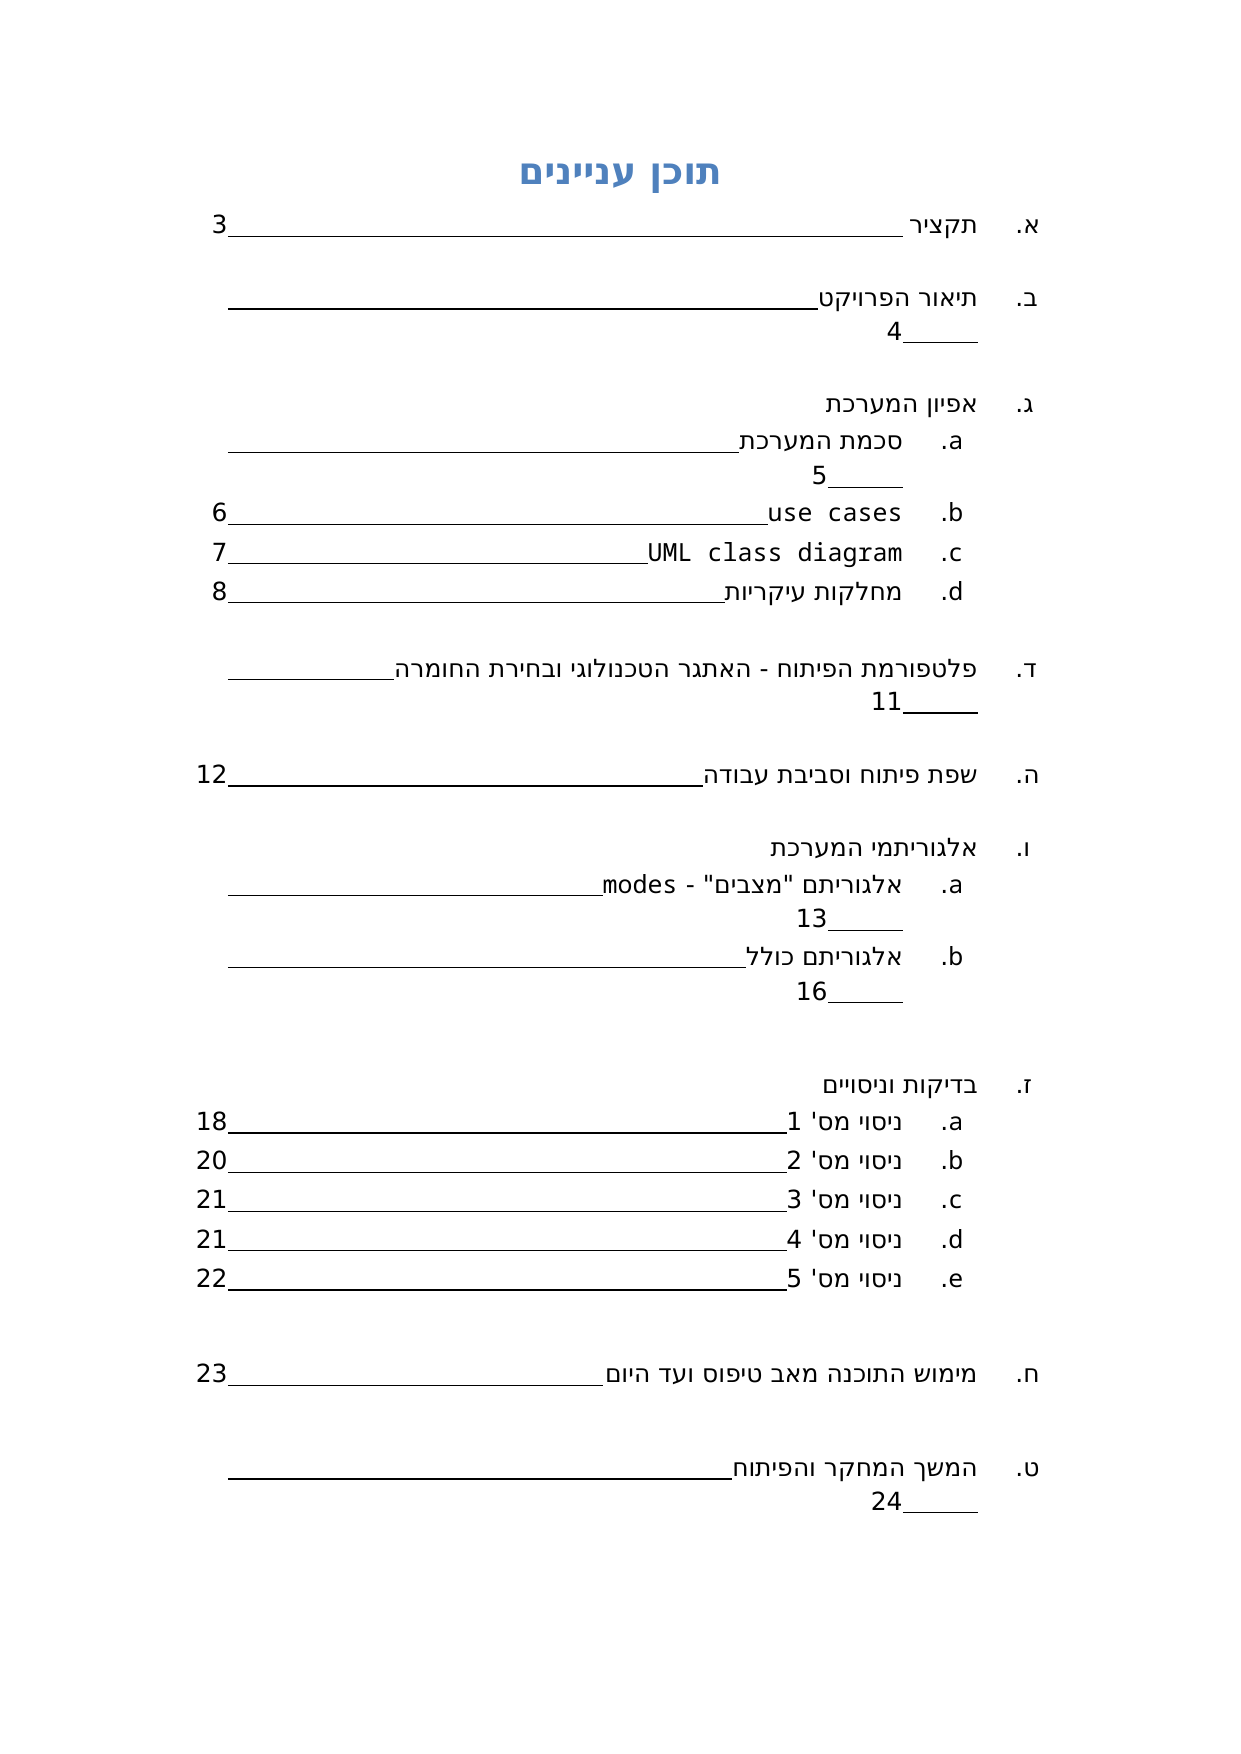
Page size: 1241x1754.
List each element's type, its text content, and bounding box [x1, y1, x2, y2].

list בדיקות וניסויים [187, 1070, 1015, 1099]
list שפת פיתוח וסביבת עבודה 12 [187, 760, 1015, 789]
list סכמת המערכת 5 [187, 423, 940, 491]
list ניסוי מס' 3 21 [187, 1182, 940, 1216]
list פלטפורמת הפיתוח - האתגר הטכנולוגי ובחירת החומרה 11 [187, 654, 1015, 716]
list use cases 6 [187, 495, 940, 529]
list אפיון המערכת [187, 389, 1015, 419]
list המשך המחקר והפיתוח 24 [187, 1453, 1015, 1516]
list אלגוריתמי המערכת [187, 833, 1015, 862]
list מחלקות עיקריות 8 [187, 573, 940, 607]
list מימוש התוכנה מאב טיפוס ועד היום 23 [187, 1359, 1015, 1389]
list UML class diagram 7 [187, 534, 940, 568]
list ניסוי מס' 2 20 [187, 1143, 940, 1177]
list תקציר 3 [187, 211, 1015, 240]
text תוכן עניינים [187, 150, 1053, 194]
list ניסוי מס' 1 18 [187, 1104, 940, 1138]
list אלגוריתם "מצבים" - modes 13 [187, 866, 940, 934]
list ניסוי מס' 5 22 [187, 1260, 940, 1294]
list אלגוריתם כולל 16 [187, 938, 940, 1006]
list תיאור הפרויקט 4 [187, 283, 1015, 346]
list ניסוי מס' 4 21 [187, 1221, 940, 1255]
